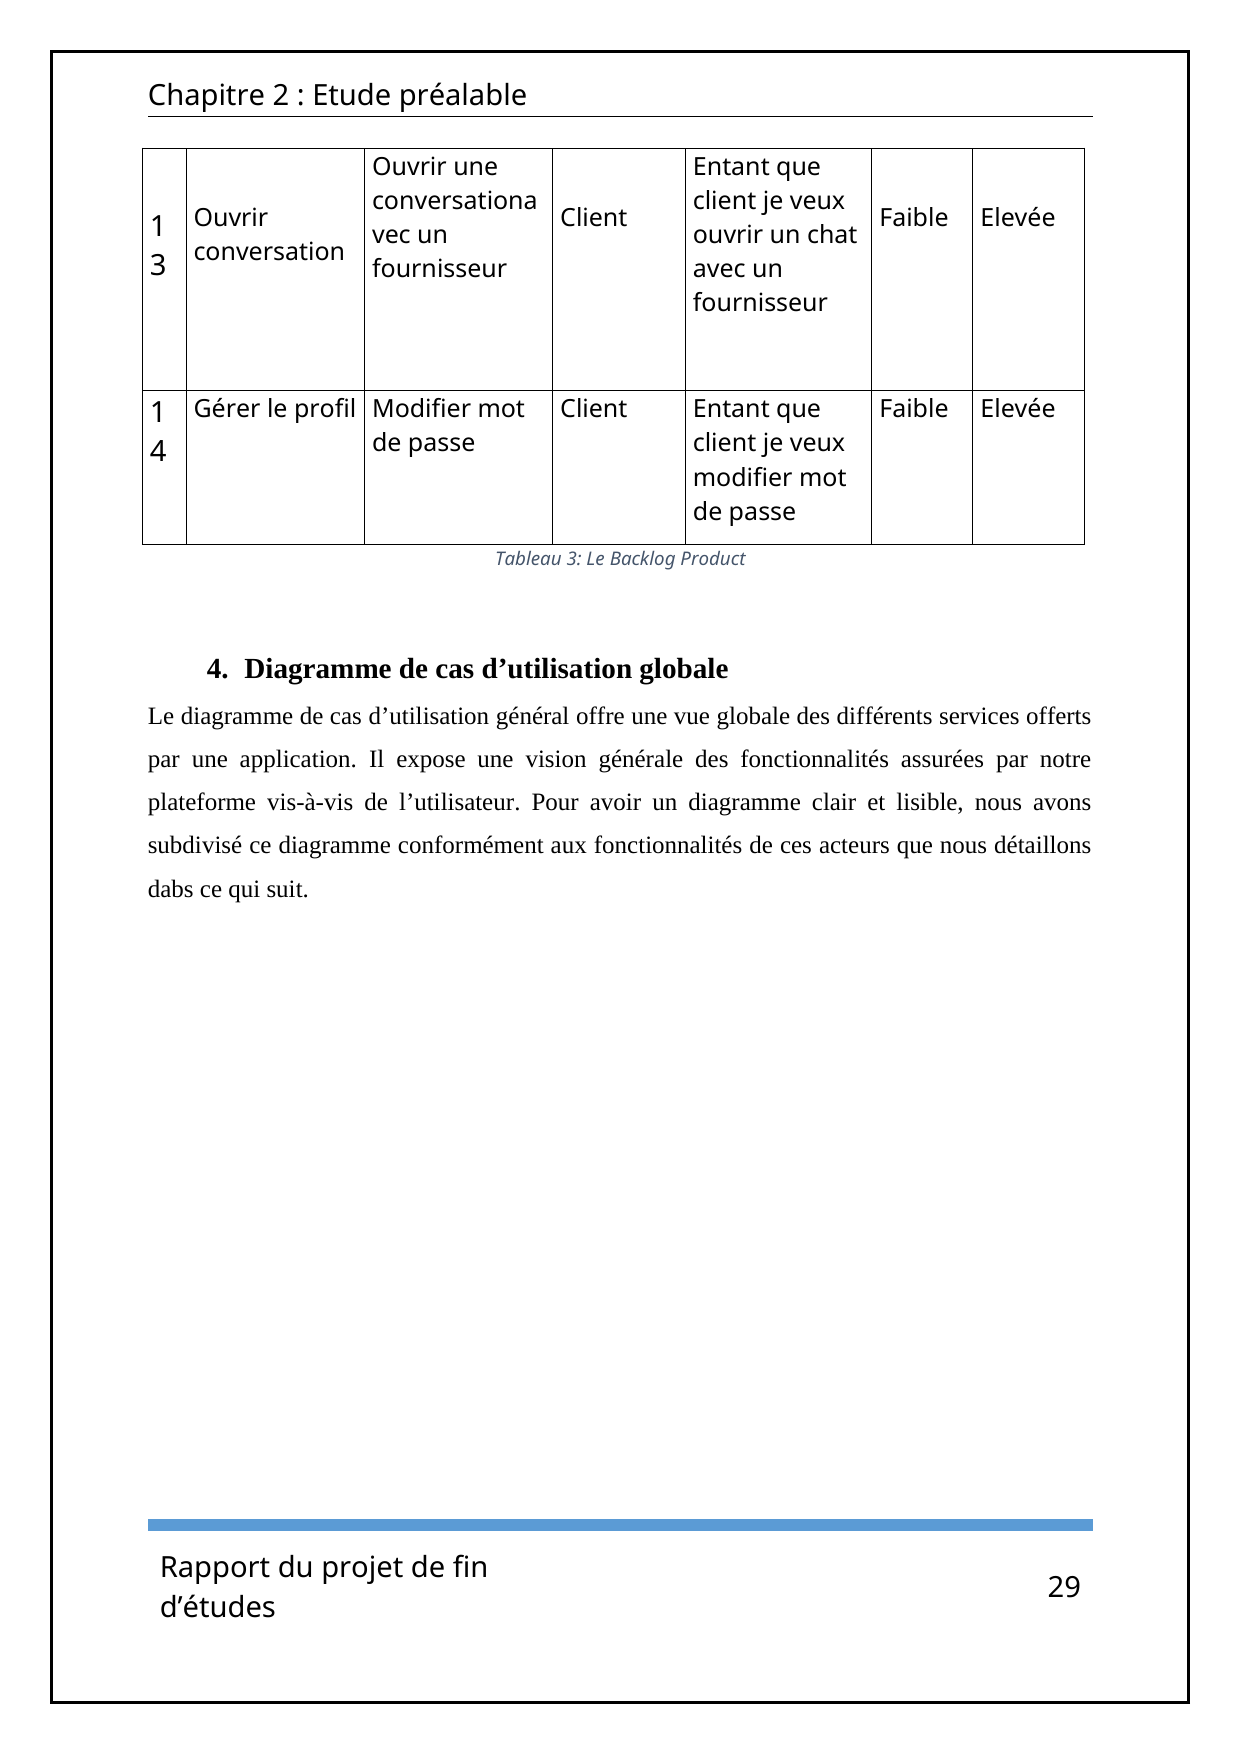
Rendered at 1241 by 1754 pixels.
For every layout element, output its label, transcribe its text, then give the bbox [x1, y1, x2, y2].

table_cell Entant que client je veux ouvrir un chat avec un fournisseur [686, 149, 871, 390]
subtitle Diagramme de cas d’utilisation globale [207, 651, 1093, 684]
table_cell Client [553, 391, 685, 544]
table_cell Ouvrir une conversationavec un fournisseur [365, 149, 552, 390]
table_cell 13 [143, 149, 186, 390]
table_cell Modifier mot de passe [365, 391, 552, 544]
table_cell Elevée [973, 391, 1084, 544]
table_cell Client [553, 149, 685, 390]
table_cell Gérer le profil [187, 391, 364, 544]
table_cell Faible [872, 149, 972, 390]
text Le diagramme de cas d’utilisation général offre une vue globale des différents services offerts par une application. Il expose une vision générale des fonctionnalités assurées par notre plateforme vis-à-vis de l’utilisateur. Pour avoir un diagramme clair et lisible, nous avons subdivisé ce diagramme conformément aux fonctionnalités de ces acteurs que nous détaillons dabs ce qui suit. [148, 701, 1093, 902]
table_cell Faible [872, 391, 972, 544]
table_cell 14 [143, 391, 186, 544]
table_cell Elevée [973, 149, 1084, 390]
table_cell Ouvrir conversation [187, 149, 364, 390]
table_cell Entant que client je veux modifier mot de passe [686, 391, 871, 544]
